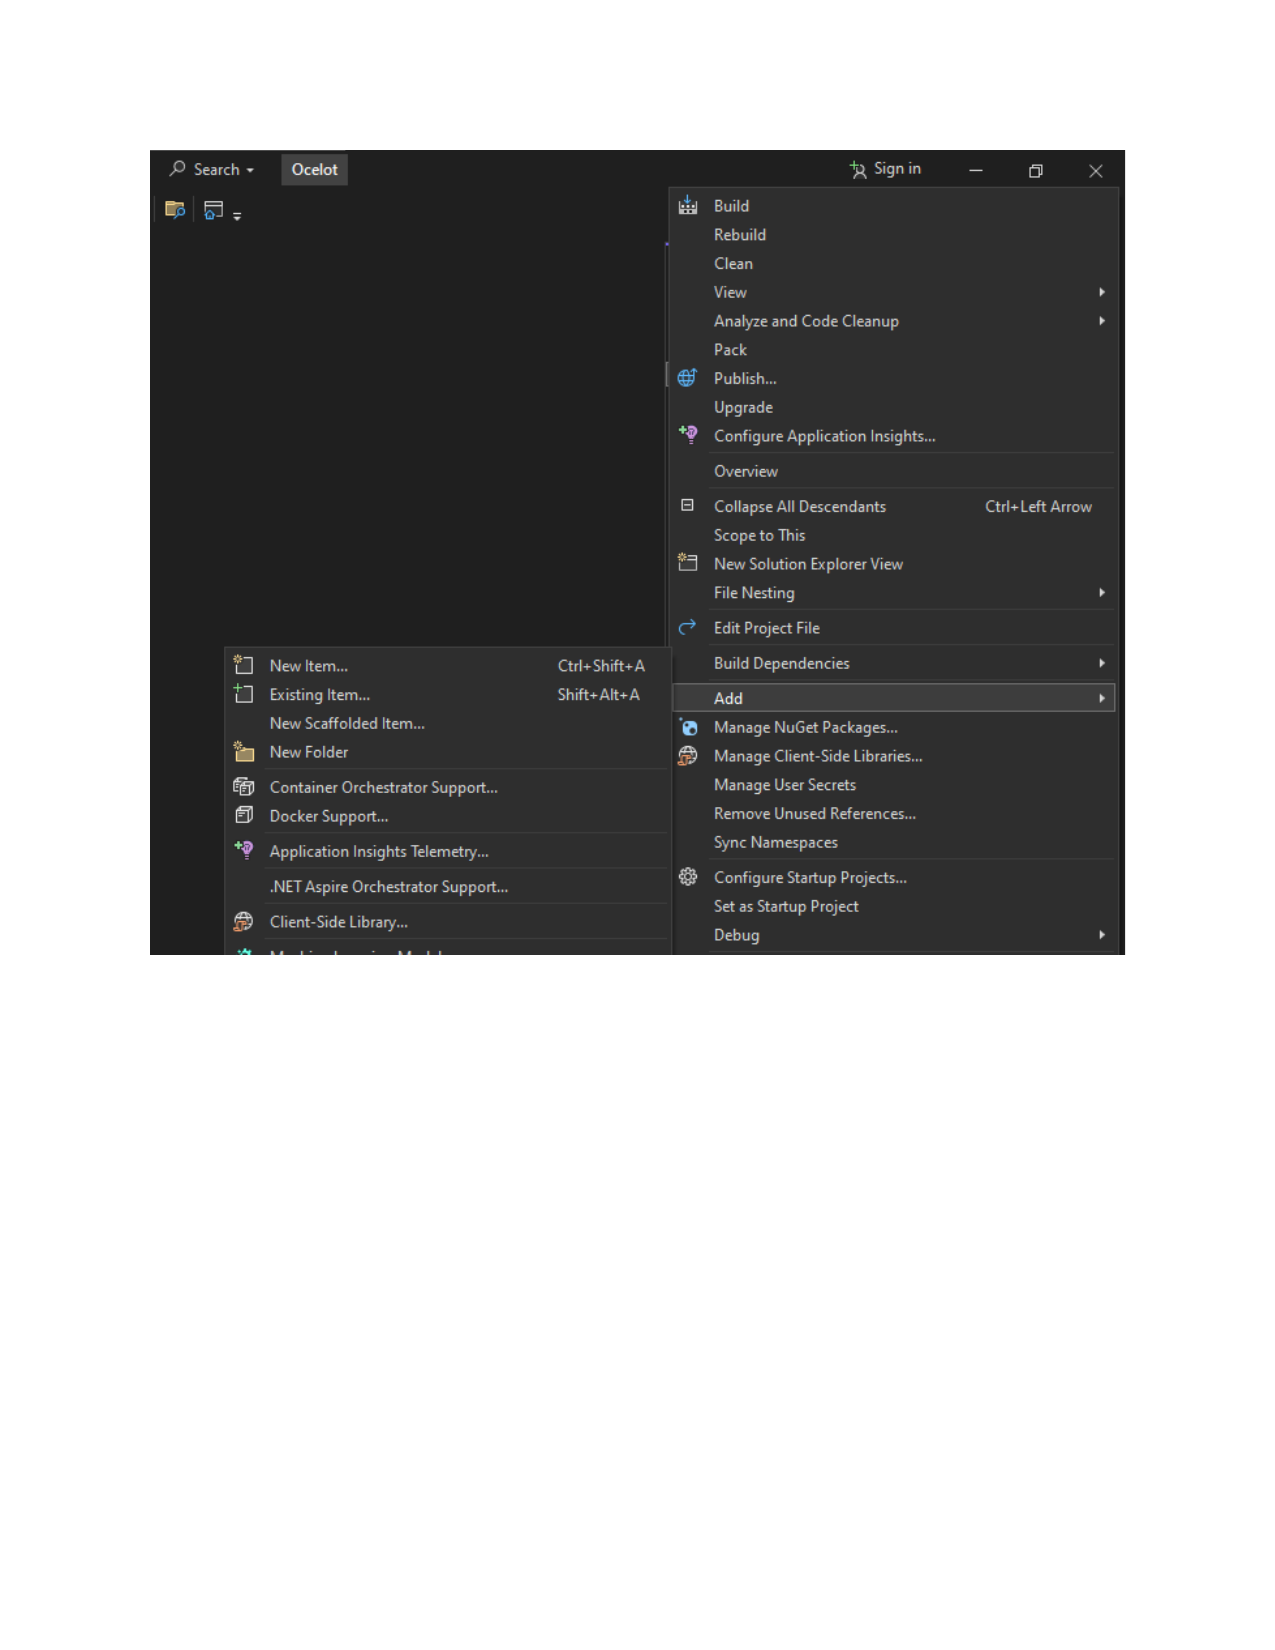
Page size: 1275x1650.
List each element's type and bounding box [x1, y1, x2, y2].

picture [150, 150, 1125, 955]
